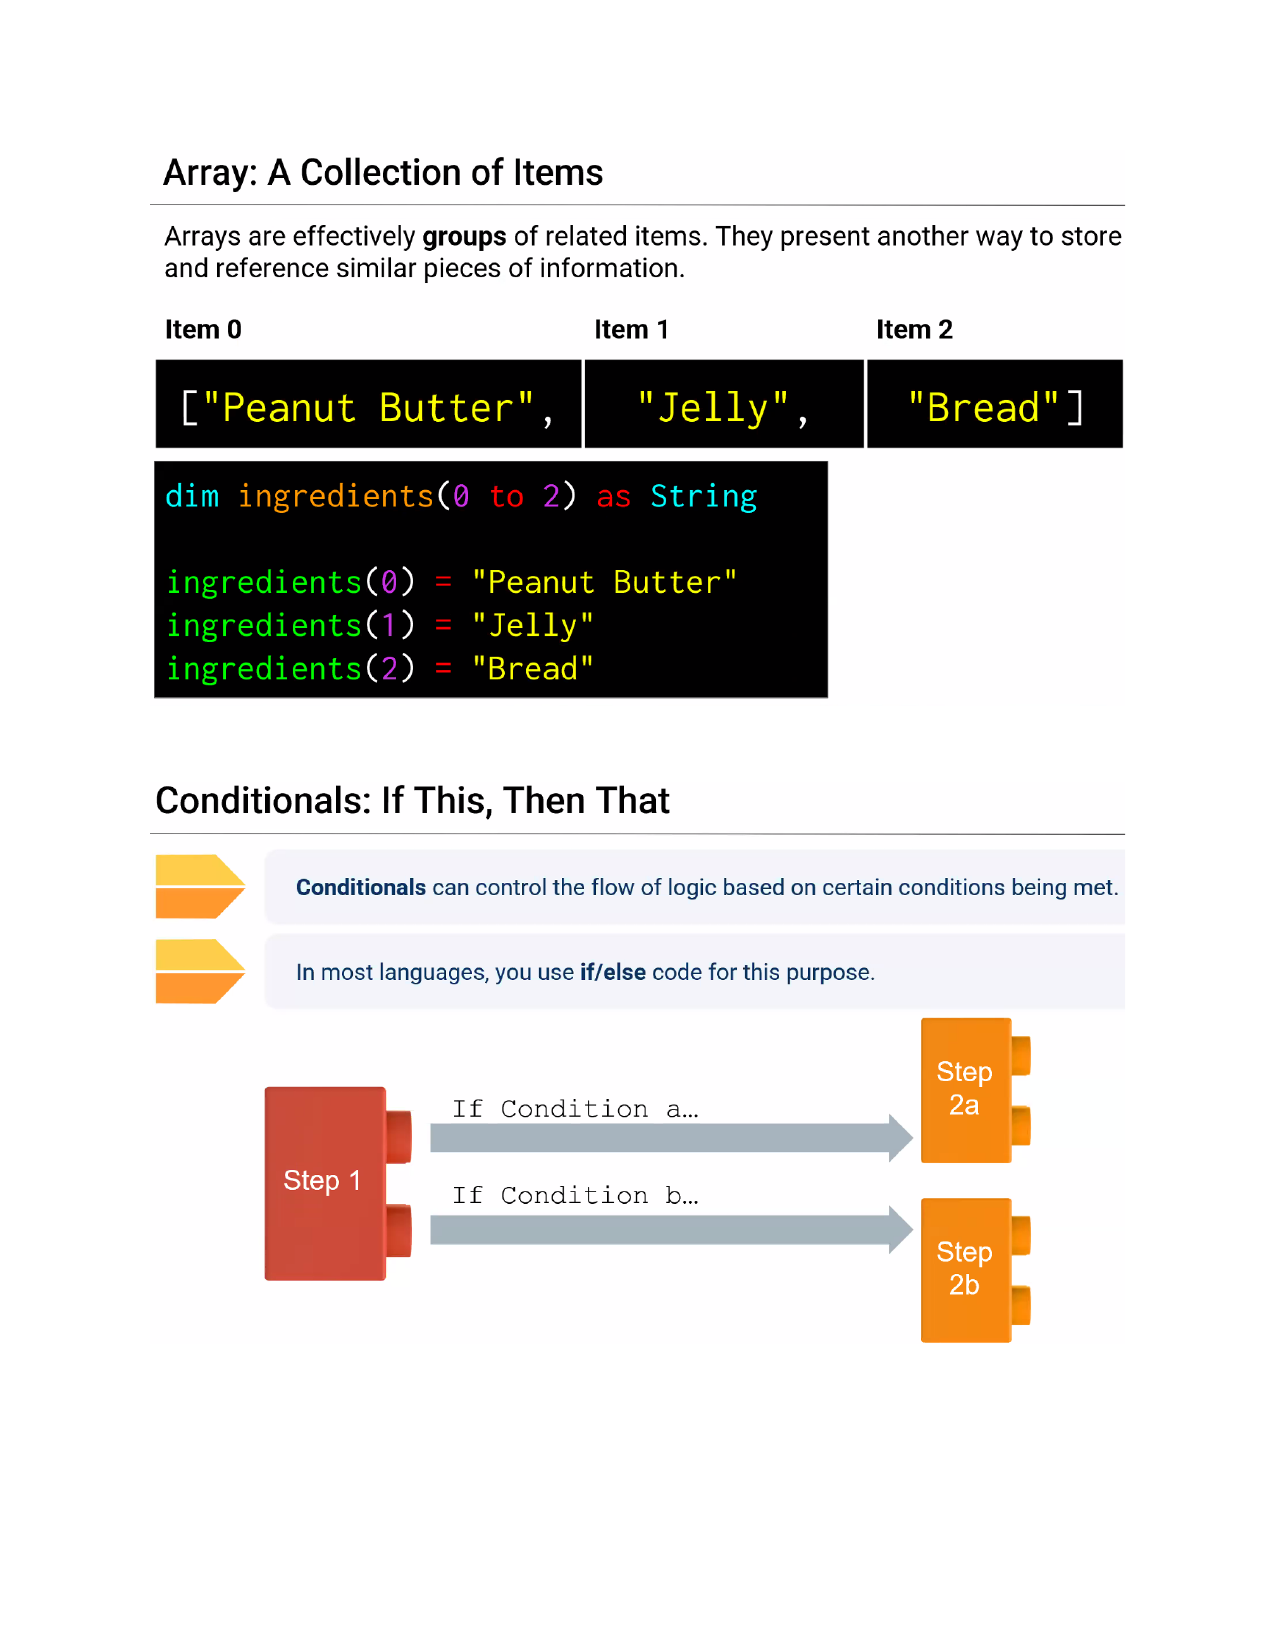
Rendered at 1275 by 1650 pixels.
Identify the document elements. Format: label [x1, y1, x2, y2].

picture [150, 782, 1125, 1344]
picture [150, 150, 1125, 706]
